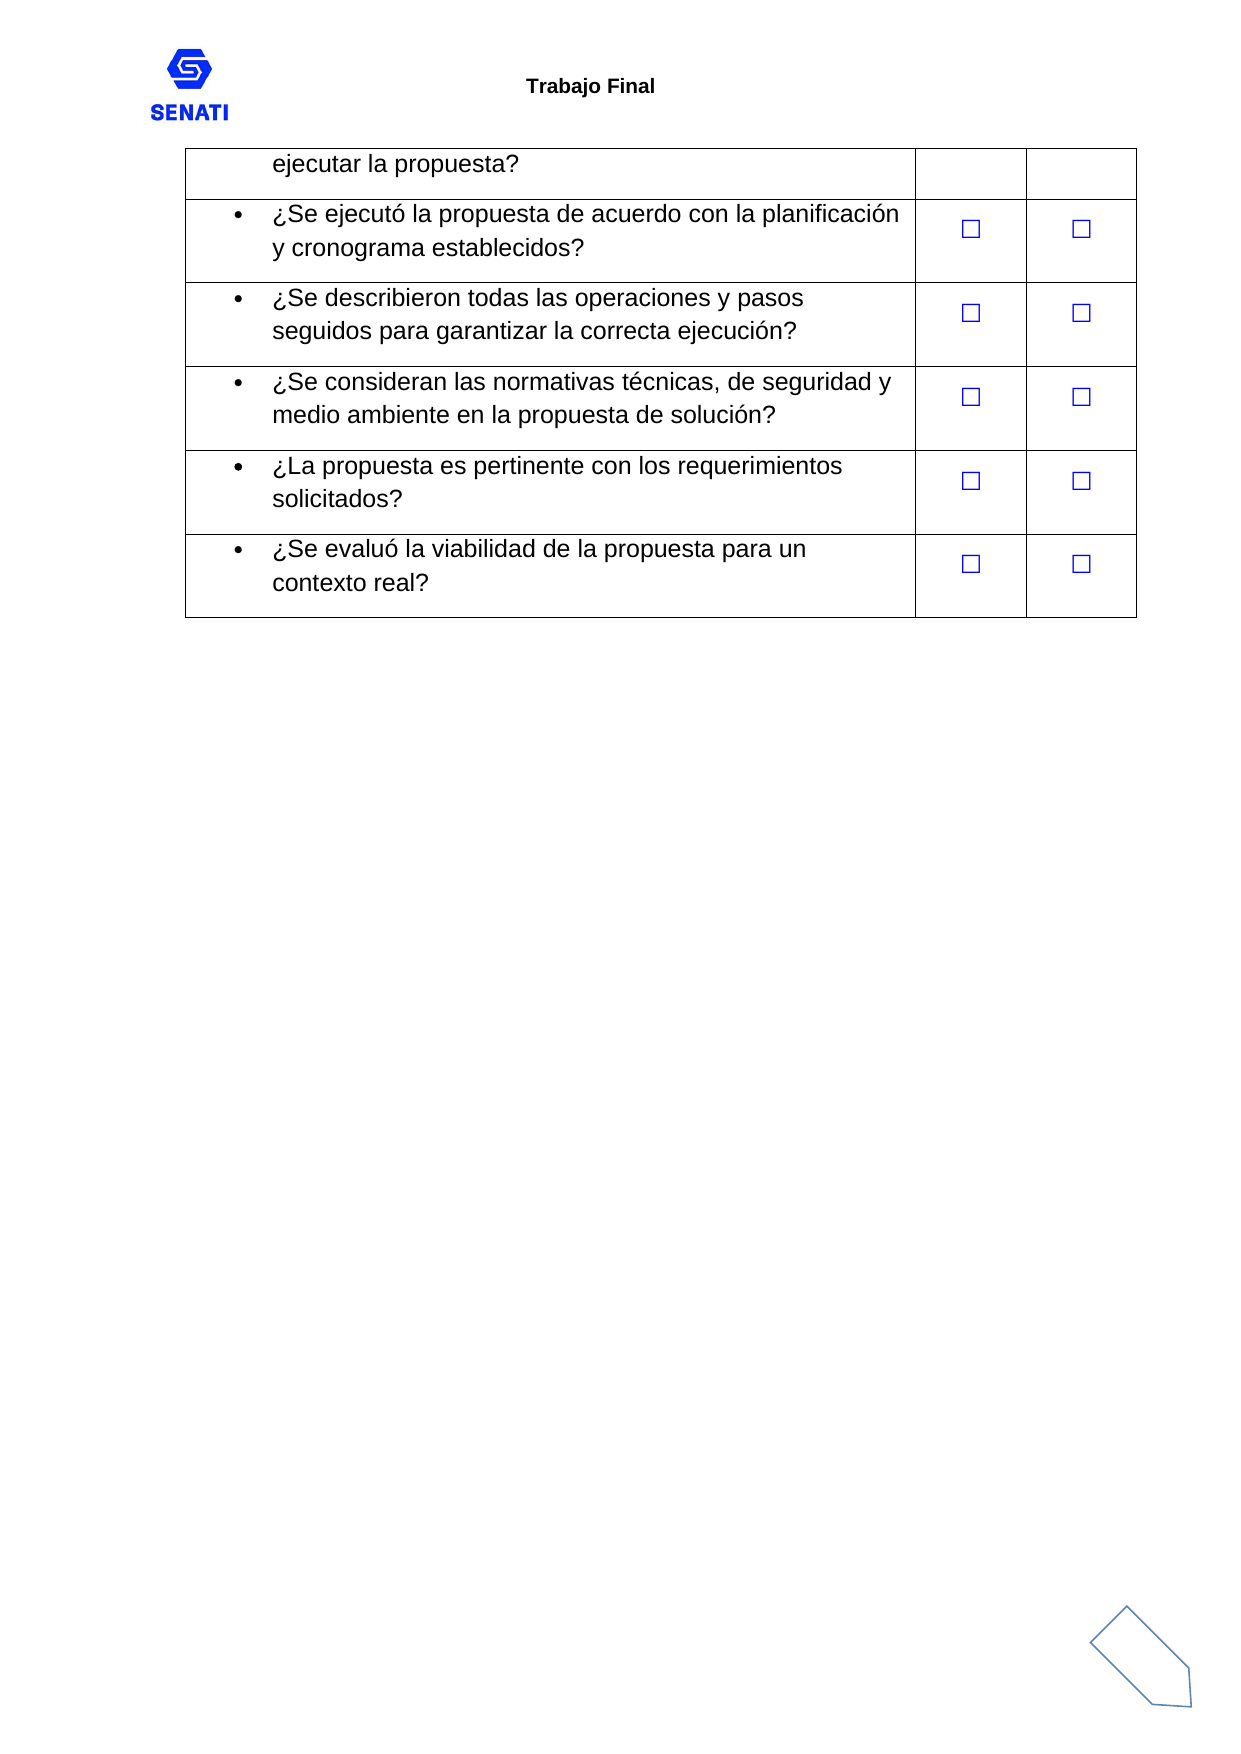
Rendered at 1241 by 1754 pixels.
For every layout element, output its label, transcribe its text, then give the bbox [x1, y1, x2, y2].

table_cell ¿Se consideran las normativas técnicas, de seguridad y medio ambiente en la propuesta de solución? [186, 367, 915, 450]
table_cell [186, 149, 915, 198]
picture [147, 46, 231, 124]
table_cell ¿Se ejecutó la propuesta de acuerdo con la planificación y cronograma establecidos? [186, 200, 915, 282]
table_cell ¿Se describieron todas las operaciones y pasos seguidos para garantizar la correcta ejecución? [186, 283, 915, 366]
table_cell ¿Se evaluó la viabilidad de la propuesta para un contexto real? [186, 535, 915, 617]
table_cell ¿La propuesta es pertinente con los requerimientos solicitados? [186, 451, 915, 533]
